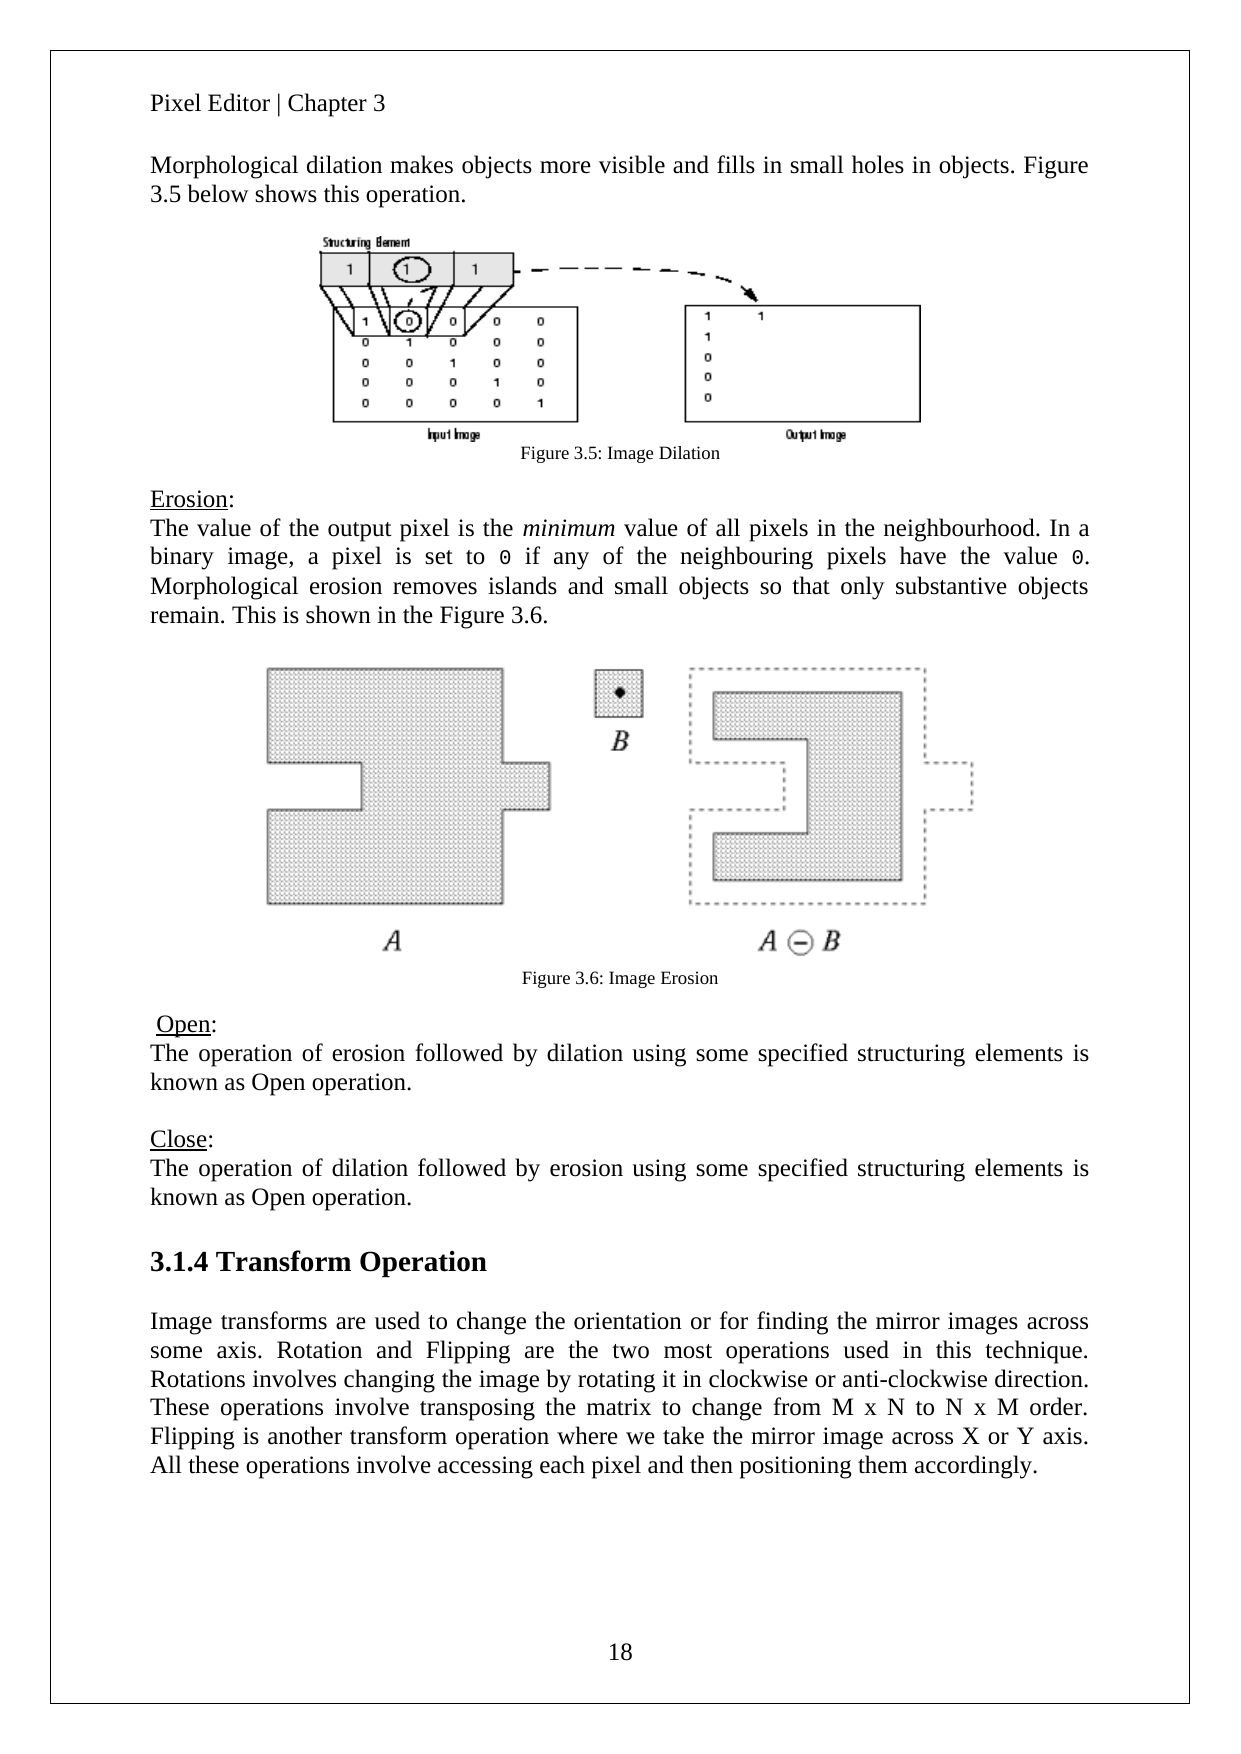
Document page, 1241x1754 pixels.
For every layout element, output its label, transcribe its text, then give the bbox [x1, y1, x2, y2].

text Figure 3.6: Image Erosion [150, 967, 1090, 988]
text Open: [150, 1009, 1090, 1038]
text The operation of dilation followed by erosion using some specified structuring elements is known as Open operation. [150, 1153, 1090, 1210]
text 3.1.4 Transform Operation [150, 1244, 1090, 1277]
picture [256, 657, 985, 967]
text The operation of erosion followed by dilation using some specified structuring elements is known as Open operation. [150, 1038, 1090, 1095]
text Erosion: [150, 484, 1090, 513]
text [150, 150, 1090, 208]
picture [319, 236, 921, 442]
text Close: [150, 1124, 1090, 1153]
text Figure 3.5: Image Dilation [150, 442, 1090, 463]
text The value of the output pixel is the minimum value of all pixels in the neighbourhood. In a binary image, a pixel is set to 0 if any of the neighbouring pixels have the value 0. Morphological erosion removes islands and small objects so that only substantive objects remain. This is shown in the Figure 3.6. [150, 513, 1090, 628]
text Image transforms are used to change the orientation or for finding the mirror images across some axis. Rotation and Flipping are the two most operations used in this technique. Rotations involves changing the image by rotating it in clockwise or anti-clockwise direction. These operations involve transposing the matrix to change from M x N to N x M order. Flipping is another transform operation where we take the mirror image across X or Y axis. All these operations involve accessing each pixel and then positioning them accordingly. [150, 1306, 1090, 1479]
